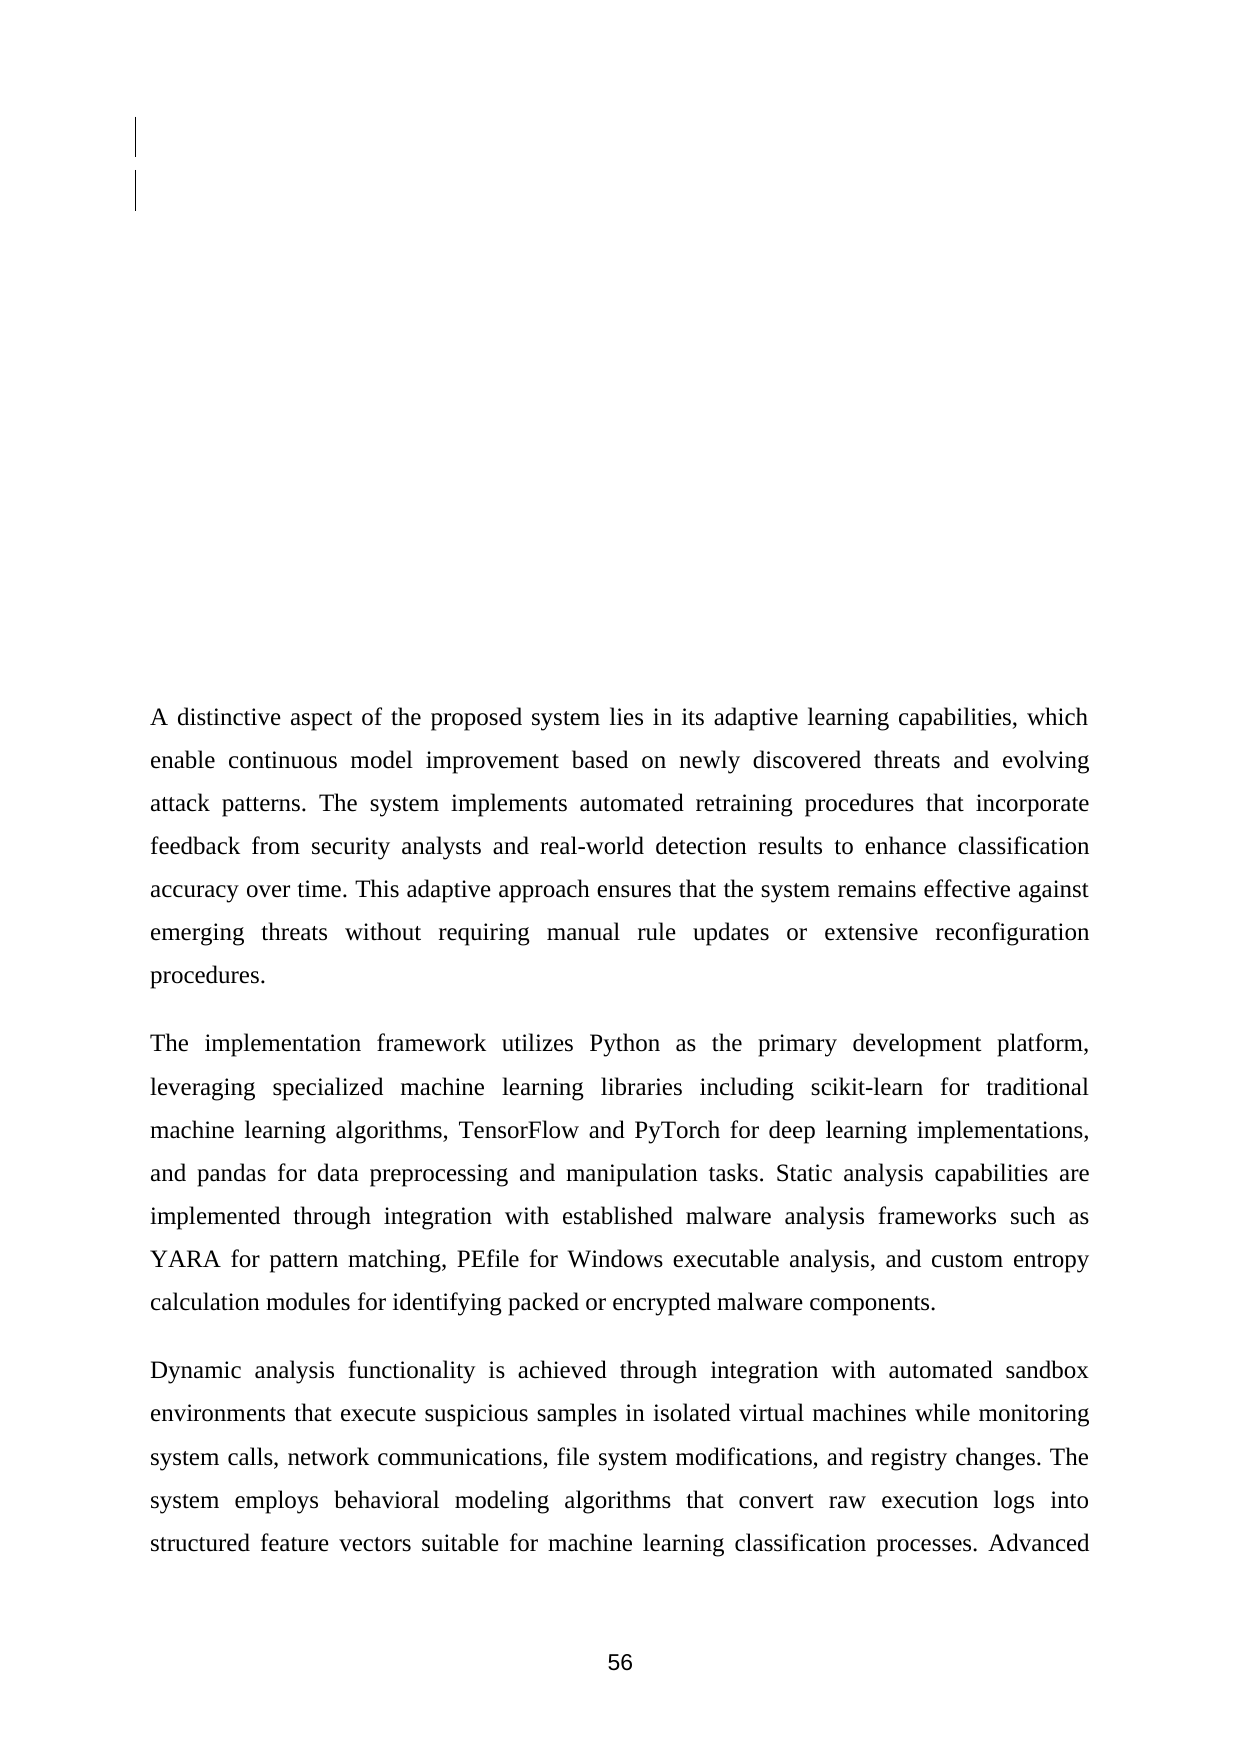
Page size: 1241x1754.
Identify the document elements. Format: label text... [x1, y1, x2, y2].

text Dynamic analysis functionality is achieved through integration with automated sandbox environments that execute suspicious samples in isolated virtual machines while monitoring system calls, network communications, file system modifications, and registry changes. The system employs behavioral modeling algorithms that convert raw execution logs into structured feature vectors suitable for machine learning classification processes. Advanced behavioral analysis includes detection of process injection techniques, anti-analysis evasion attempts, and communication with command and control infrastructure. [150, 1355, 1090, 1557]
text A distinctive aspect of the proposed system lies in its adaptive learning capabilities, which enable continuous model improvement based on newly discovered threats and evolving attack patterns. The system implements automated retraining procedures that incorporate feedback from security analysts and real-world detection results to enhance classification accuracy over time. This adaptive approach ensures that the system remains effective against emerging threats without requiring manual rule updates or extensive reconfiguration procedures. [150, 702, 1090, 989]
text The implementation framework utilizes Python as the primary development platform, leveraging specialized machine learning libraries including scikit-learn for traditional machine learning algorithms, TensorFlow and PyTorch for deep learning implementations, and pandas for data preprocessing and manipulation tasks. Static analysis capabilities are implemented through integration with established malware analysis frameworks such as YARA for pattern matching, PEfile for Windows executable analysis, and custom entropy calculation modules for identifying packed or encrypted malware components. [150, 1028, 1090, 1316]
